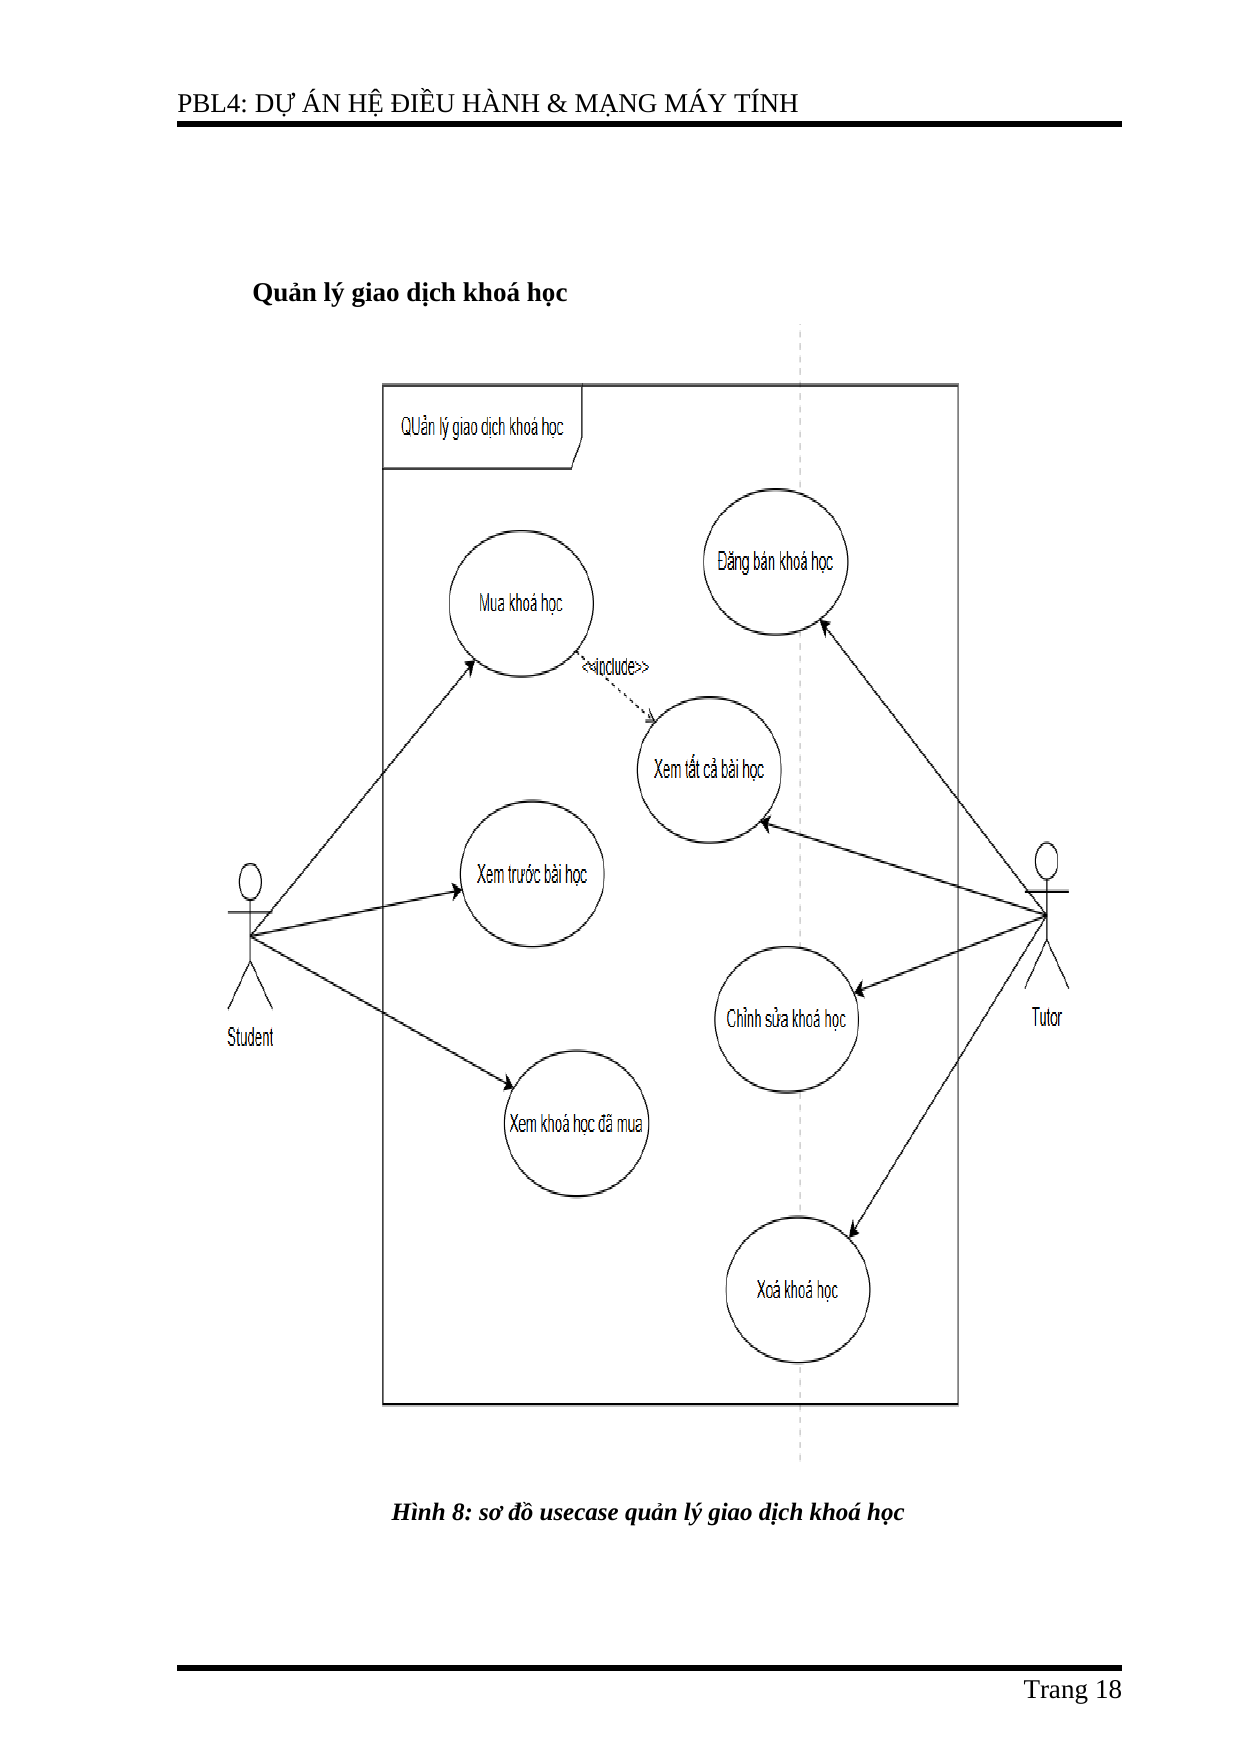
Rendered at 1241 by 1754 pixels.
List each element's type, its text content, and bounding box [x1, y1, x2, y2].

picture [180, 324, 1119, 1467]
text Hình 8: sơ đồ usecase quản lý giao dịch khoá học [177, 1497, 1122, 1525]
text Quản lý giao dịch khoá học [252, 276, 1122, 307]
